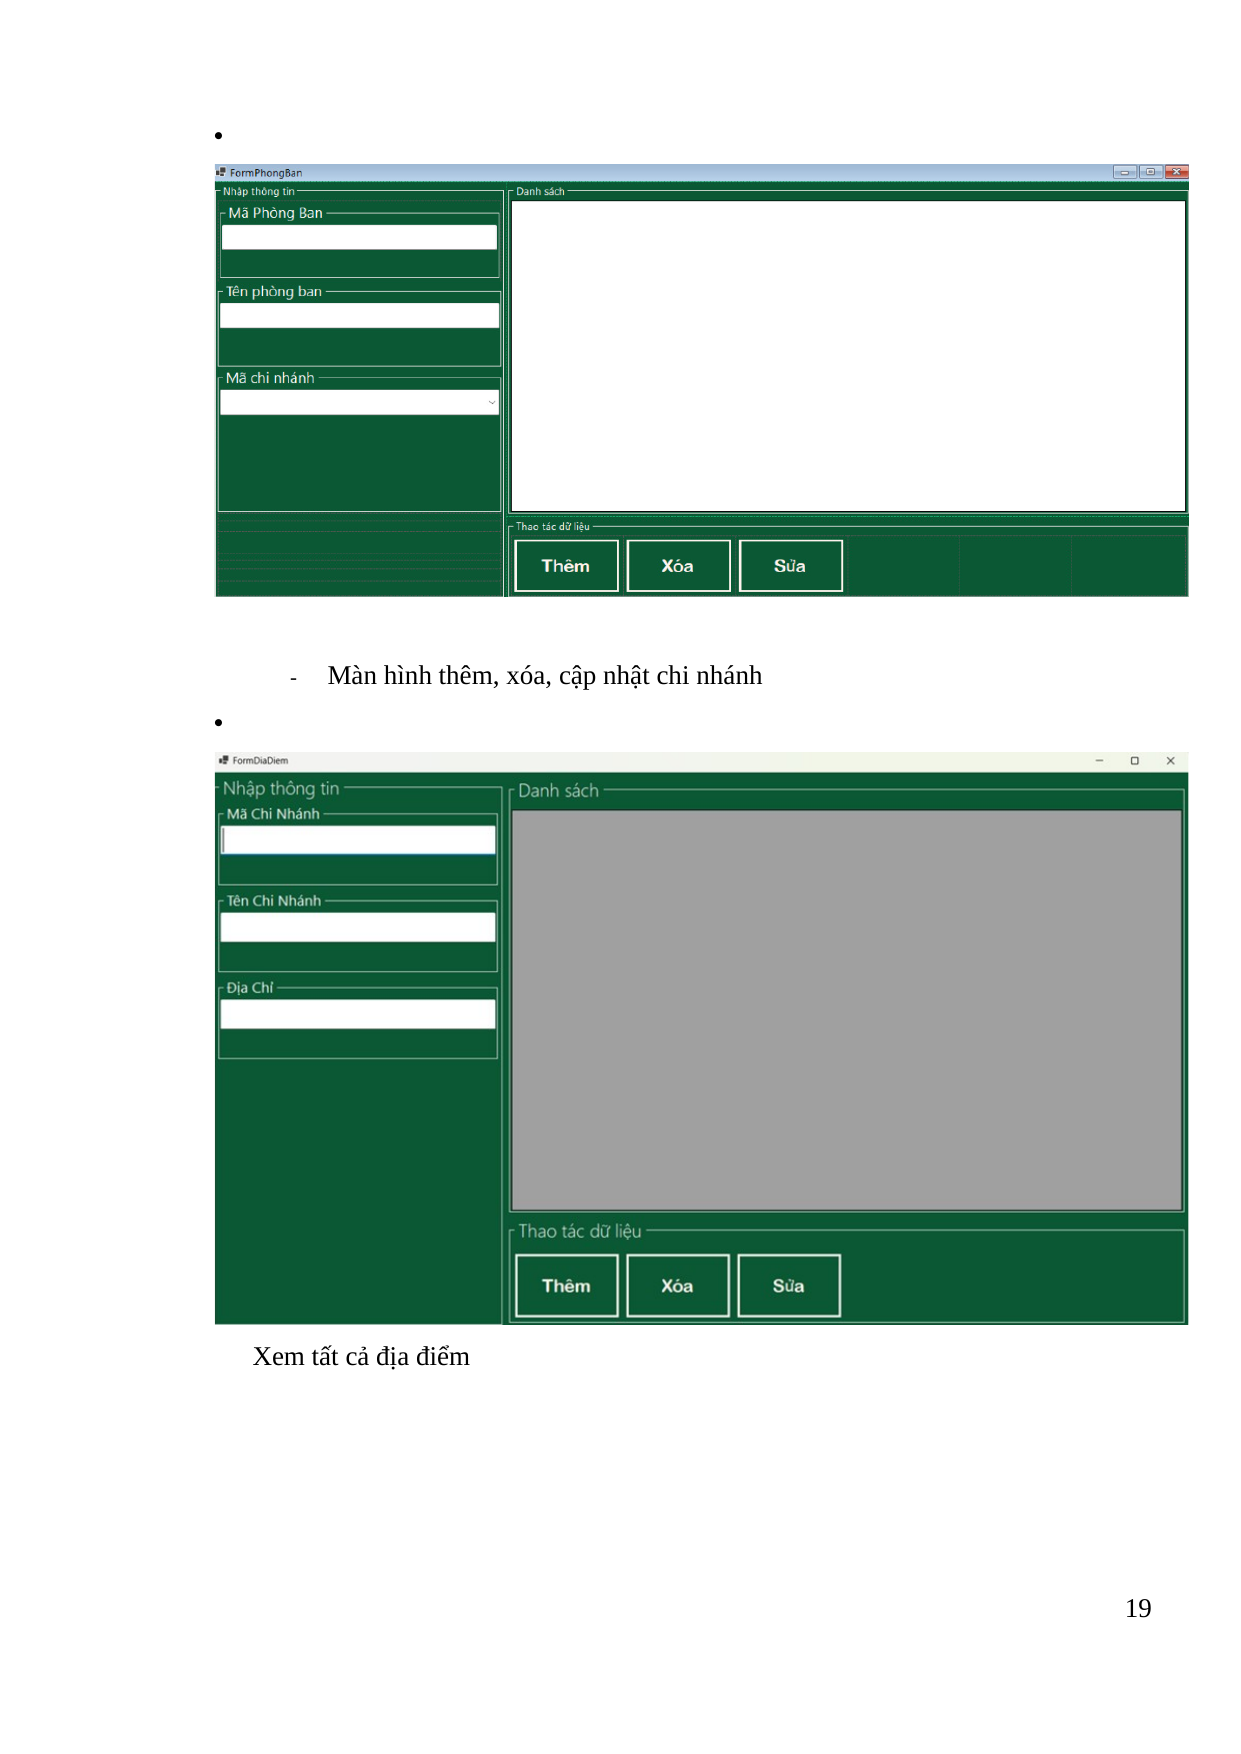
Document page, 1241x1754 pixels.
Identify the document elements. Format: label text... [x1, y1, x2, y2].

list Xem tất cả địa điểm [252, 1341, 1152, 1372]
picture [214, 164, 1189, 597]
picture [214, 752, 1189, 1325]
list Màn hình thêm, xóa, cập nhật chi nhánh [290, 659, 1152, 690]
